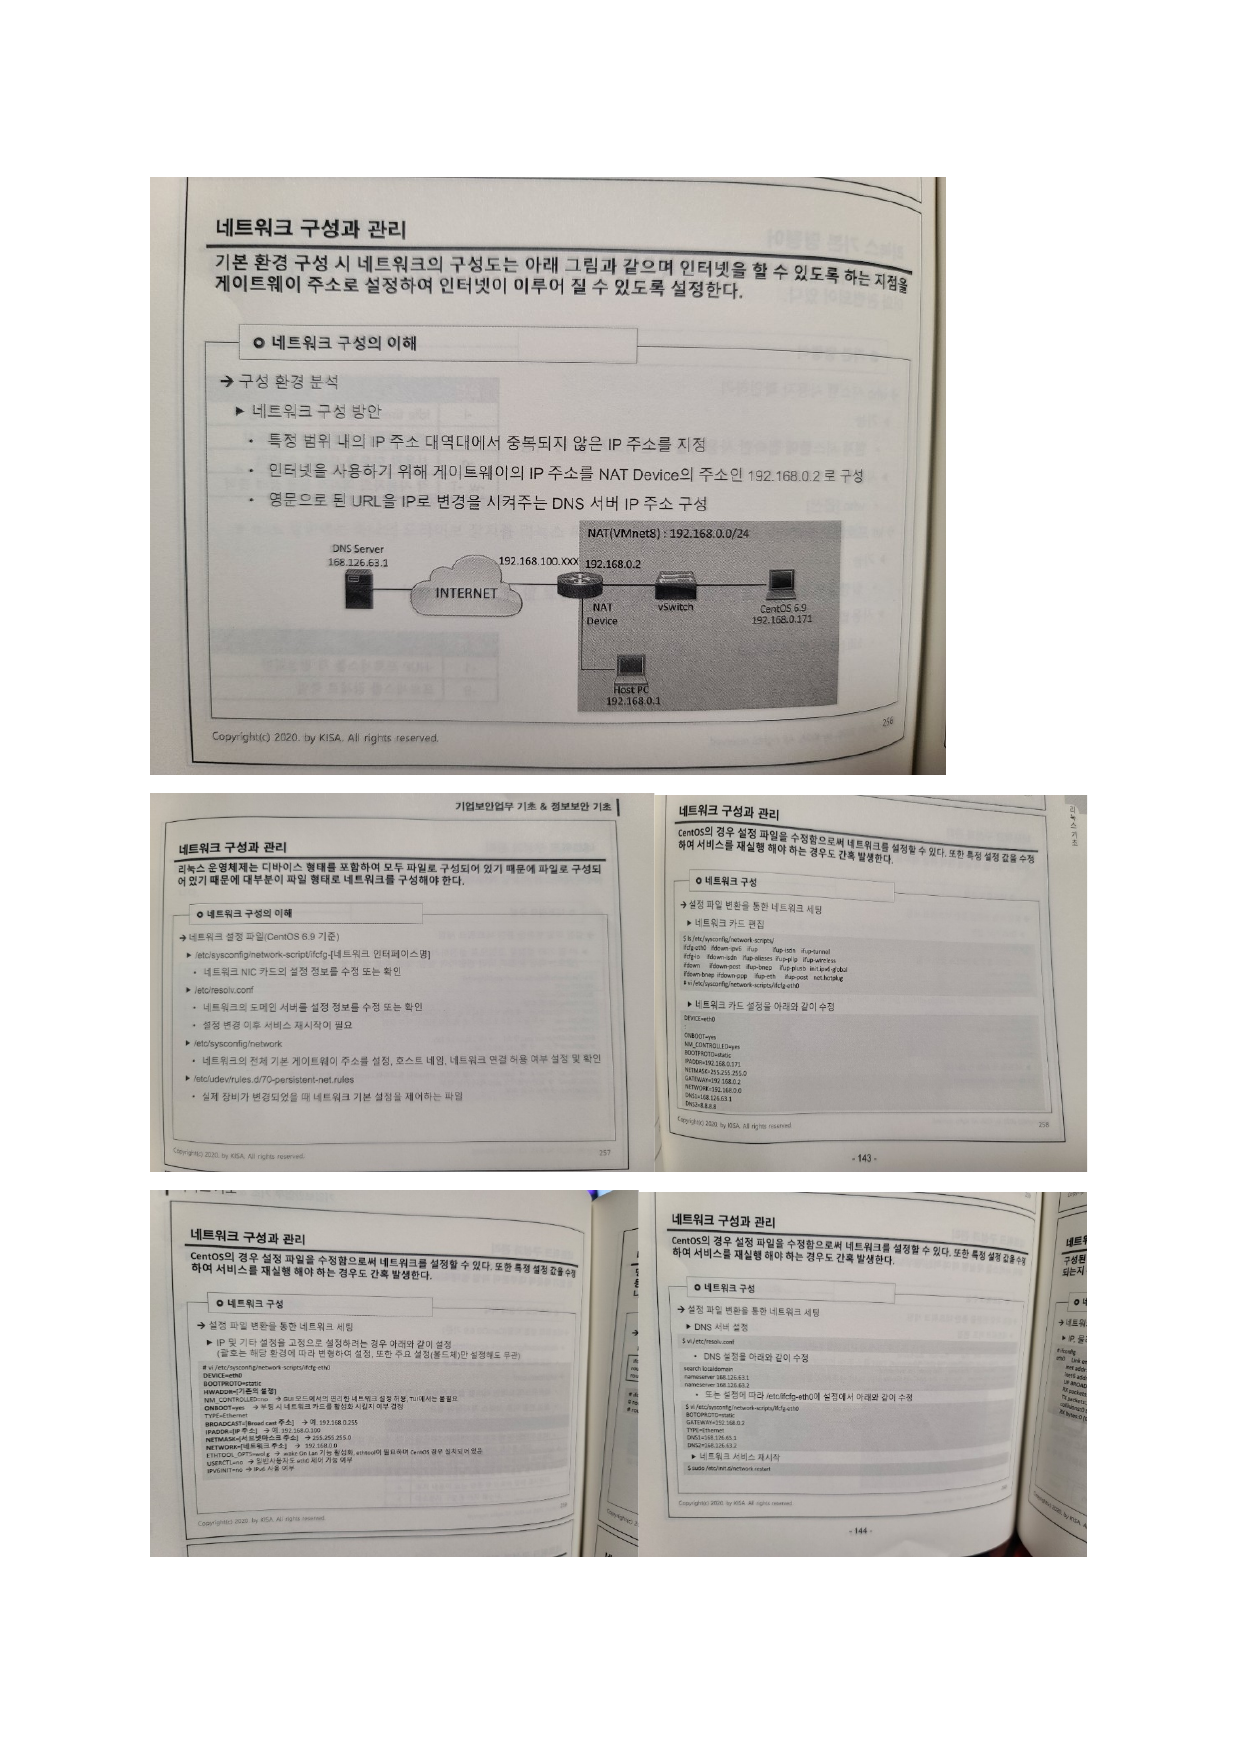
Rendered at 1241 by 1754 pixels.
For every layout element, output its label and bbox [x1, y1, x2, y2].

picture [150, 1190, 1087, 1557]
picture [150, 793, 1088, 1172]
picture [150, 177, 946, 775]
